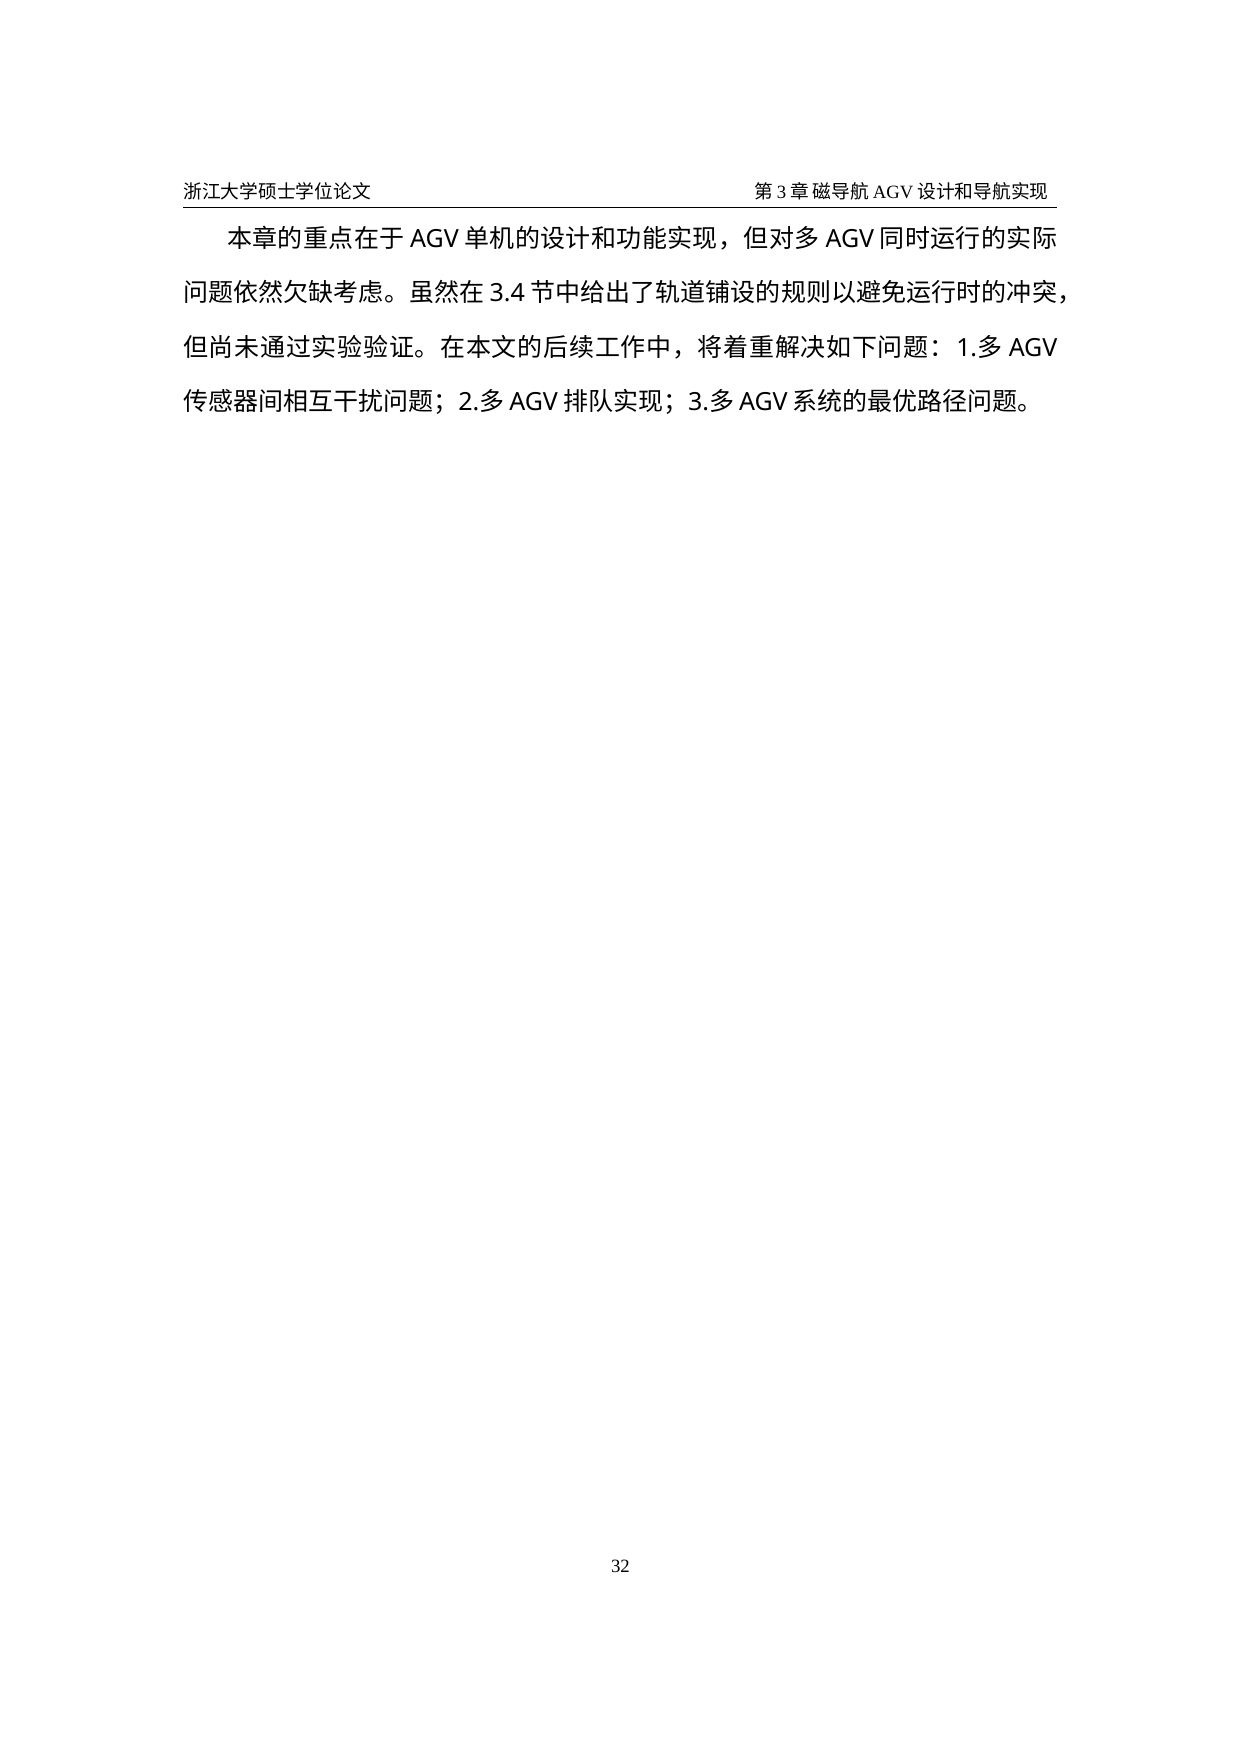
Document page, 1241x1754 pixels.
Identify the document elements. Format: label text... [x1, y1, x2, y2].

text 本章的重点在于AGV单机的设计和功能实现，但对多AGV同时运行的实际问题依然欠缺考虑。虽然在3.4节中给出了轨道铺设的规则以避免运行时的冲突，但尚未通过实验验证。在本文的后续工作中，将着重解决如下问题：1.多AGV传感器间相互干扰问题；2.多AGV排队实现；3.多AGV系统的最优路径问题。 [183, 218, 1057, 418]
